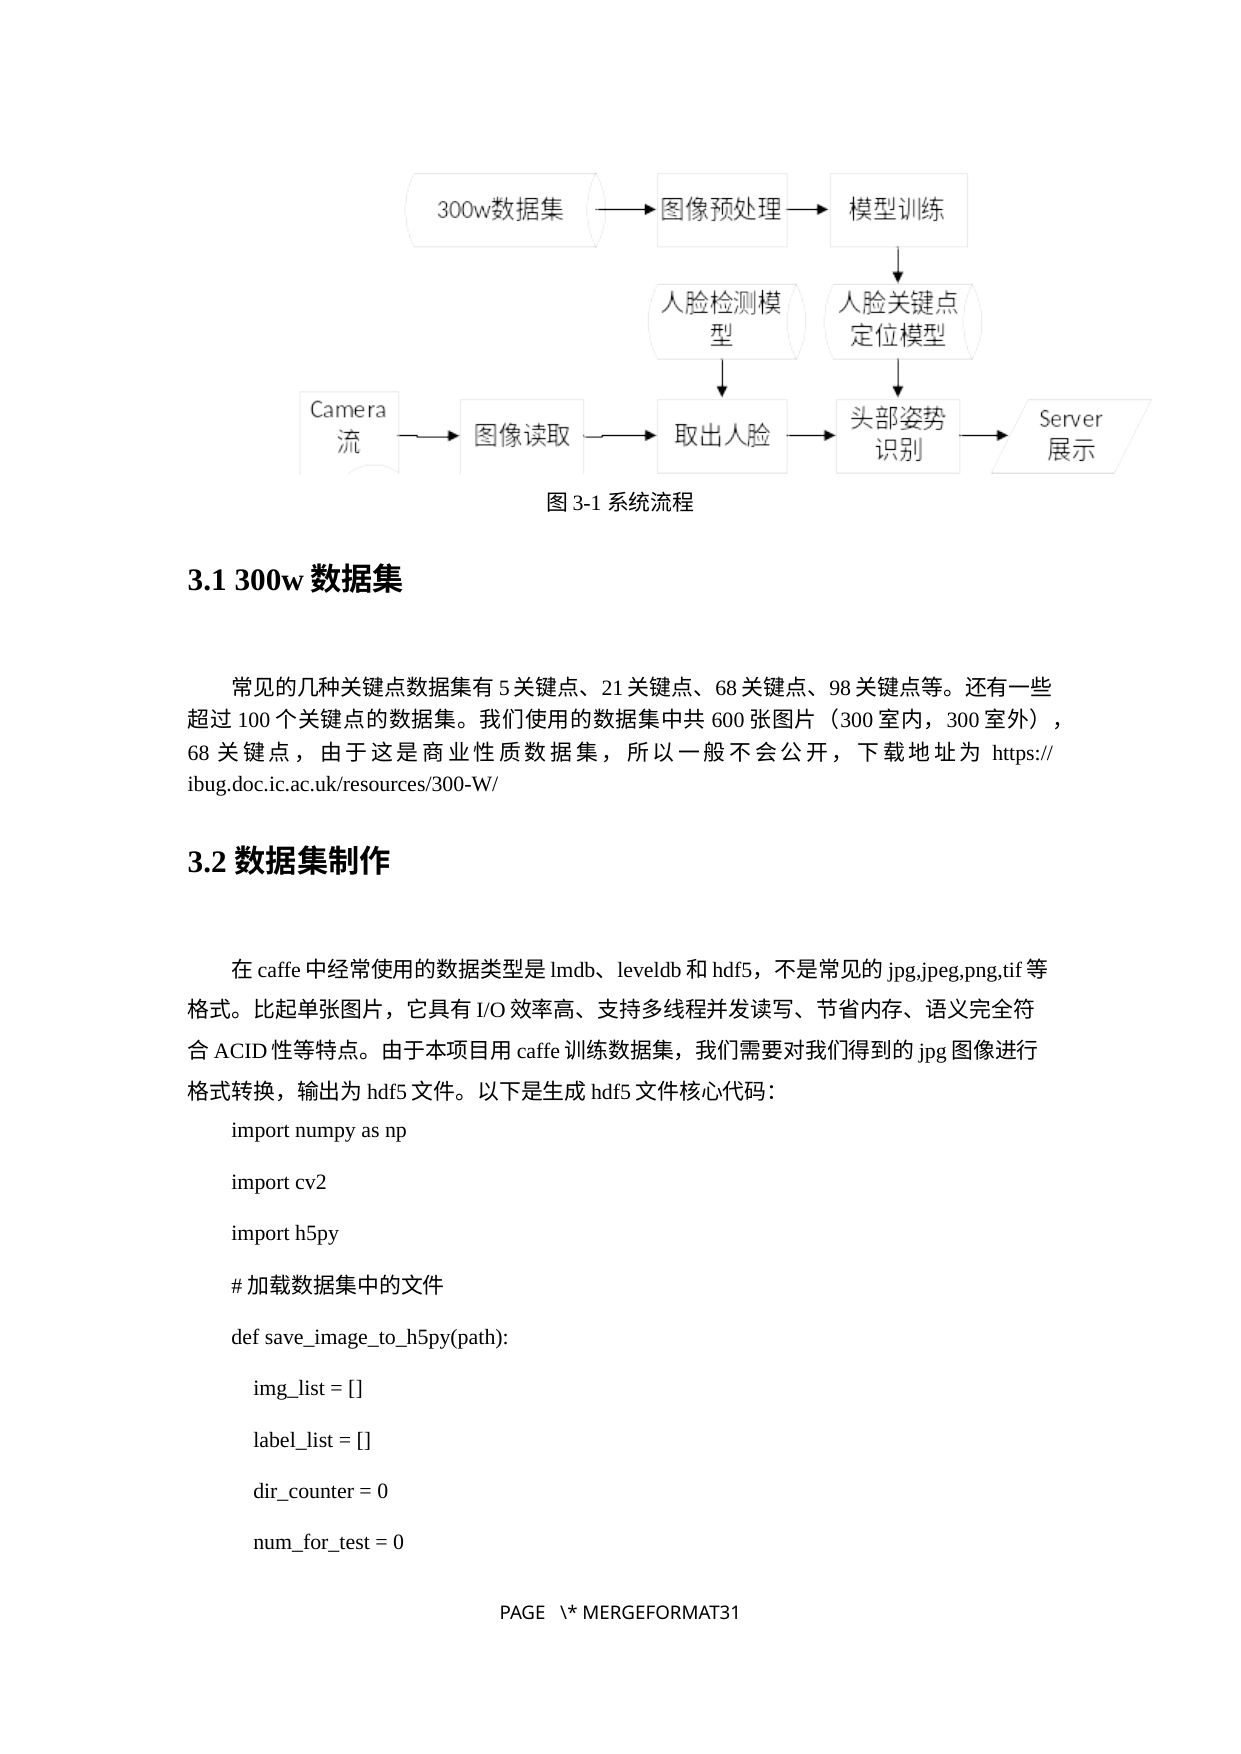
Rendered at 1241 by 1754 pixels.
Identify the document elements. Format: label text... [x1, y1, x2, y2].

text import numpy as np [187, 1114, 1053, 1146]
text 常见的几种关键点数据集有5关键点、21关键点、68关键点、98关键点等。还有一些超过100个关键点的数据集。我们使用的数据集中共600张图片（300室内，300室外），68关键点，由于这是商业性质数据集，所以一般不会公开，下载地址为https://ibug.doc.ic.ac.uk/resources/300-W/ [187, 669, 1053, 799]
text # 加载数据集中的文件 [187, 1267, 1053, 1300]
text import h5py [187, 1216, 1053, 1249]
text 图3-1 系统流程 [187, 485, 1053, 517]
text img_list = [] [187, 1372, 1053, 1404]
text def save_image_to_h5py(path): [187, 1320, 1053, 1353]
text dir_counter = 0 [187, 1474, 1053, 1507]
text import cv2 [187, 1165, 1053, 1197]
text label_list = [] [187, 1423, 1053, 1455]
text num_for_test = 0 [187, 1525, 1053, 1558]
text 在caffe中经常使用的数据类型是lmdb、leveldb和hdf5，不是常见的jpg,jpeg,png,tif等格式。比起单张图片，它具有I/O效率高、支持多线程并发读写、节省内存、语义完全符合ACID性等特点。由于本项目用caffe训练数据集，我们需要对我们得到的jpg图像进行格式转换，输出为hdf5文件。以下是生成hdf5文件核心代码： [187, 951, 1053, 1106]
